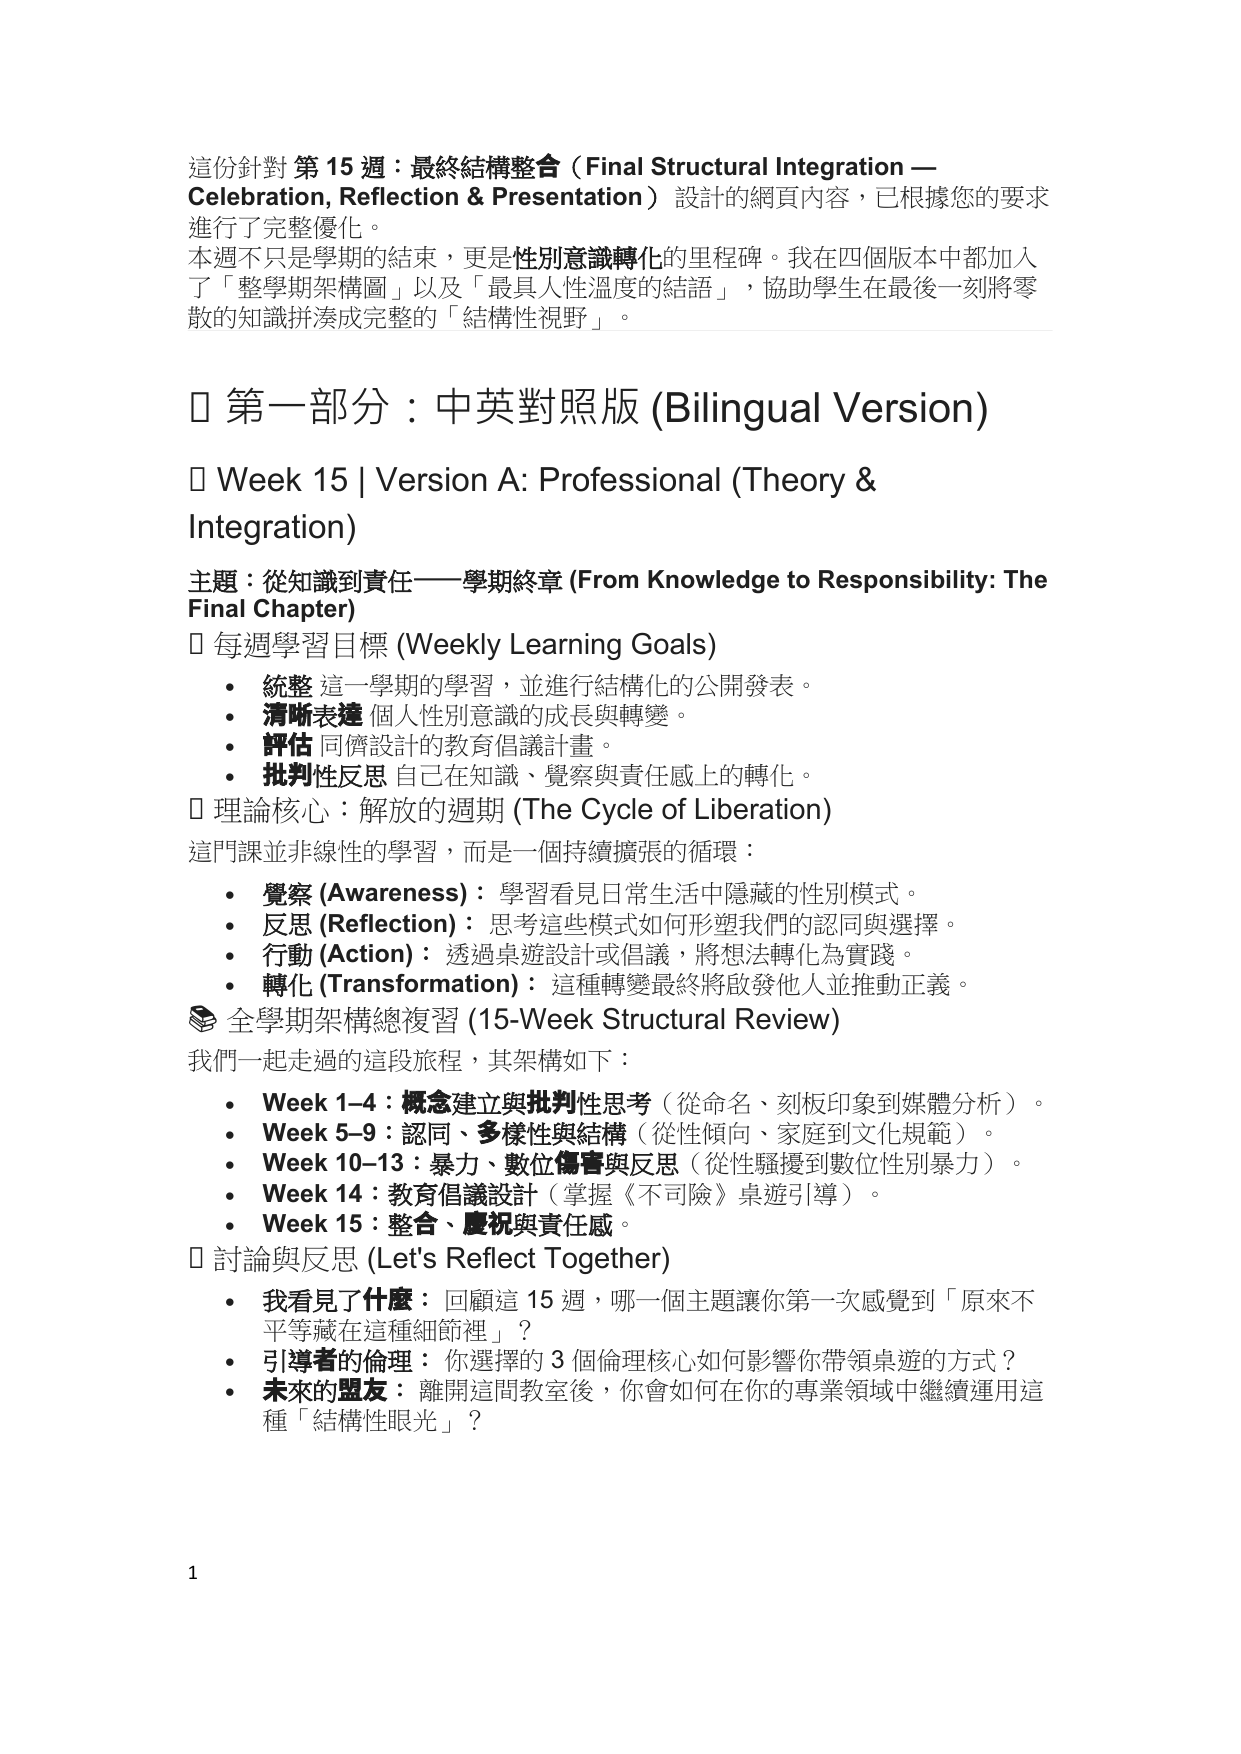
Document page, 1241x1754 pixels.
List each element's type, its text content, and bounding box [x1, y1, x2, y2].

list 統整 這一學期的學習，並進行結構化的公開發表。 [225, 669, 1053, 699]
list 行動 (Action)： 透過桌遊設計或倡議，將想法轉化為實踐。 [225, 937, 1053, 968]
list 反思 (Reflection)： 思考這些模式如何形塑我們的認同與選擇。 [225, 907, 1053, 937]
list Week 15：整合、慶祝與責任感。 [225, 1207, 1053, 1238]
subtitle 💡 討論與反思 (Let's Reflect Together) [187, 1238, 1053, 1277]
subtitle 🧬 Week 15 | Version A: Professional (Theory & Integration) [187, 456, 1053, 546]
text 我們一起走過的這段旅程，其架構如下： [187, 1044, 1053, 1074]
subtitle 🧠 理論核心：解放的週期 (The Cycle of Liberation) [187, 789, 1053, 828]
list Week 1–4：概念建立與批判性思考（從命名、刻板印象到媒體分析）。 [225, 1086, 1053, 1116]
list Week 14：教育倡議設計（掌握《不司險》桌遊引導）。 [225, 1177, 1053, 1207]
list Week 10–13：暴力、數位傷害與反思（從性騷擾到數位性別暴力）。 [225, 1147, 1053, 1177]
text 本週不只是學期的結束，更是性別意識轉化的里程碑。我在四個版本中都加入了「整學期架構圖」以及「最具人性溫度的結語」，協助學生在最後一刻將零散的知識拼湊成完整的「結構性視野」。 [187, 241, 1053, 330]
list 我看見了什麼： 回顧這 15 週，哪一個主題讓你第一次感覺到「原來不平等藏在這種細節裡」？ [225, 1283, 1053, 1344]
list 覺察 (Awareness)： 學習看見日常生活中隱藏的性別模式。 [225, 877, 1053, 907]
list 批判性反思 自己在知識、覺察與責任感上的轉化。 [225, 759, 1053, 789]
list 引導者的倫理： 你選擇的 3 個倫理核心如何影響你帶領桌遊的方式？ [225, 1344, 1053, 1374]
list 清晰表達 個人性別意識的成長與轉變。 [225, 699, 1053, 729]
subtitle 📚 全學期架構總複習 (15-Week Structural Review) [187, 998, 1053, 1038]
text 這份針對 第 15 週：最終結構整合（Final Structural Integration — Celebration, Reflection & Presentation） 設計的網頁內容，已根據您的要求進行了完整優化。 [187, 150, 1053, 241]
list 評估 同儕設計的教育倡議計畫。 [225, 729, 1053, 759]
list 未來的盟友： 離開這間教室後，你會如何在你的專業領域中繼續運用這種「結構性眼光」？ [225, 1374, 1053, 1434]
text 這門課並非線性的學習，而是一個持續擴張的循環： [187, 834, 1053, 864]
text 主題：從知識到責任——學期終章 (From Knowledge to Responsibility: The Final Chapter) [187, 564, 1053, 623]
list Week 5–9：認同、多樣性與結構（從性傾向、家庭到文化規範）。 [225, 1116, 1053, 1147]
subtitle 🧬 第一部分：中英對照版 (Bilingual Version) [187, 378, 1053, 435]
list 轉化 (Transformation)： 這種轉變最終將啟發他人並推動正義。 [225, 968, 1053, 998]
subtitle 🎯 每週學習目標 (Weekly Learning Goals) [187, 623, 1053, 663]
